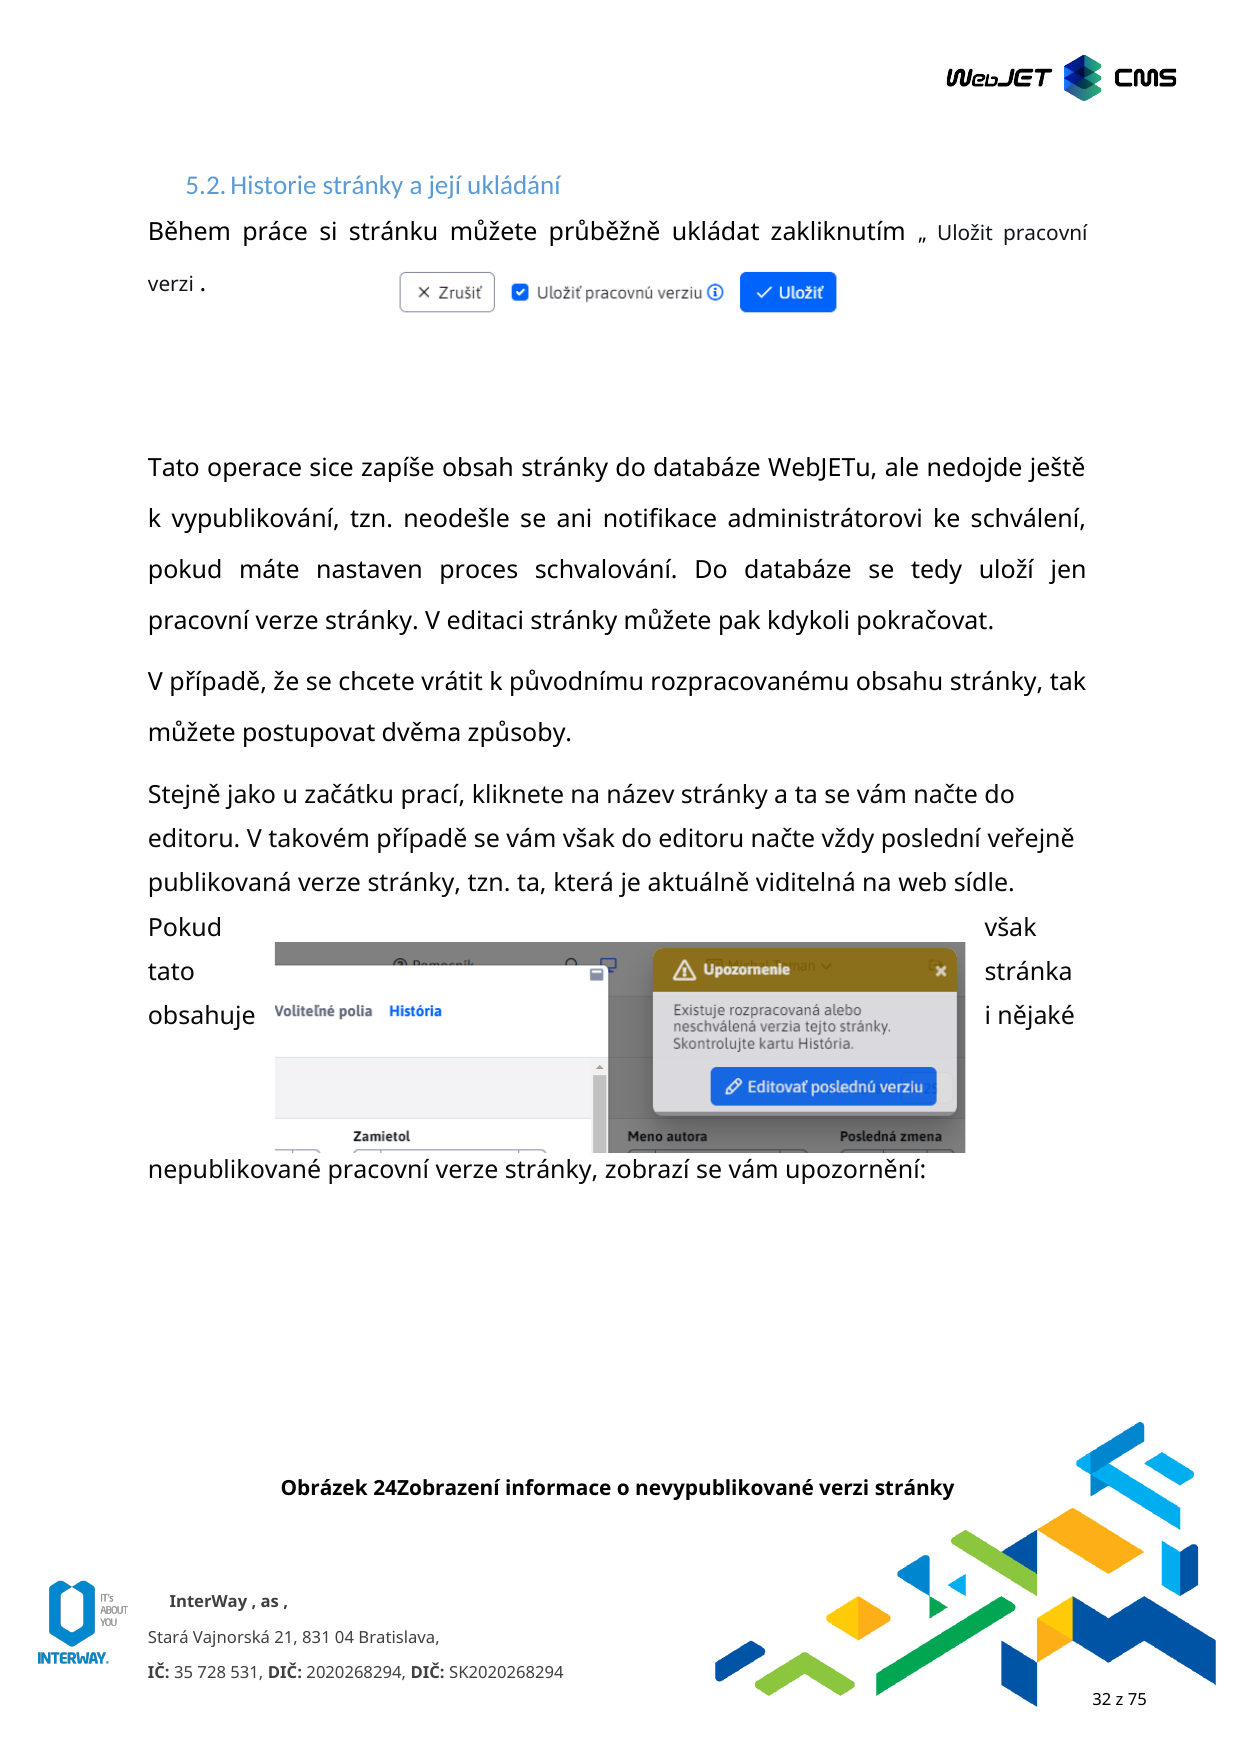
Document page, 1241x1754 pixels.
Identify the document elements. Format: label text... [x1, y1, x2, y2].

picture [946, 55, 1177, 101]
text Během práce si stránku můžete průběžně ukládat zakliknutím „ Uložit pracovní verzi . [148, 214, 1087, 299]
picture [386, 255, 849, 324]
text V případě, že se chcete vrátit k původnímu rozpracovanému obsahu stránky, tak můžete postupovat dvěma způsoby. [148, 664, 1087, 749]
picture [274, 942, 966, 1153]
text Historie stránky a její ukládání [185, 168, 1087, 202]
text Obrázek 24 Zobrazení informace o nevypublikované verzi stránky [148, 1473, 1087, 1501]
picture [37, 1579, 129, 1665]
picture [220, 1411, 1241, 1743]
text Tato operace sice zapíše obsah stránky do databáze WebJETu, ale nedojde ještě k vypublikování, tzn. neodešle se ani notifikace administrátorovi ke schválení, pokud máte nastaven proces schvalování. Do databáze se tedy uloží jen pracovní verze stránky. V editaci stránky můžete pak kdykoli pokračovat. [148, 449, 1087, 637]
